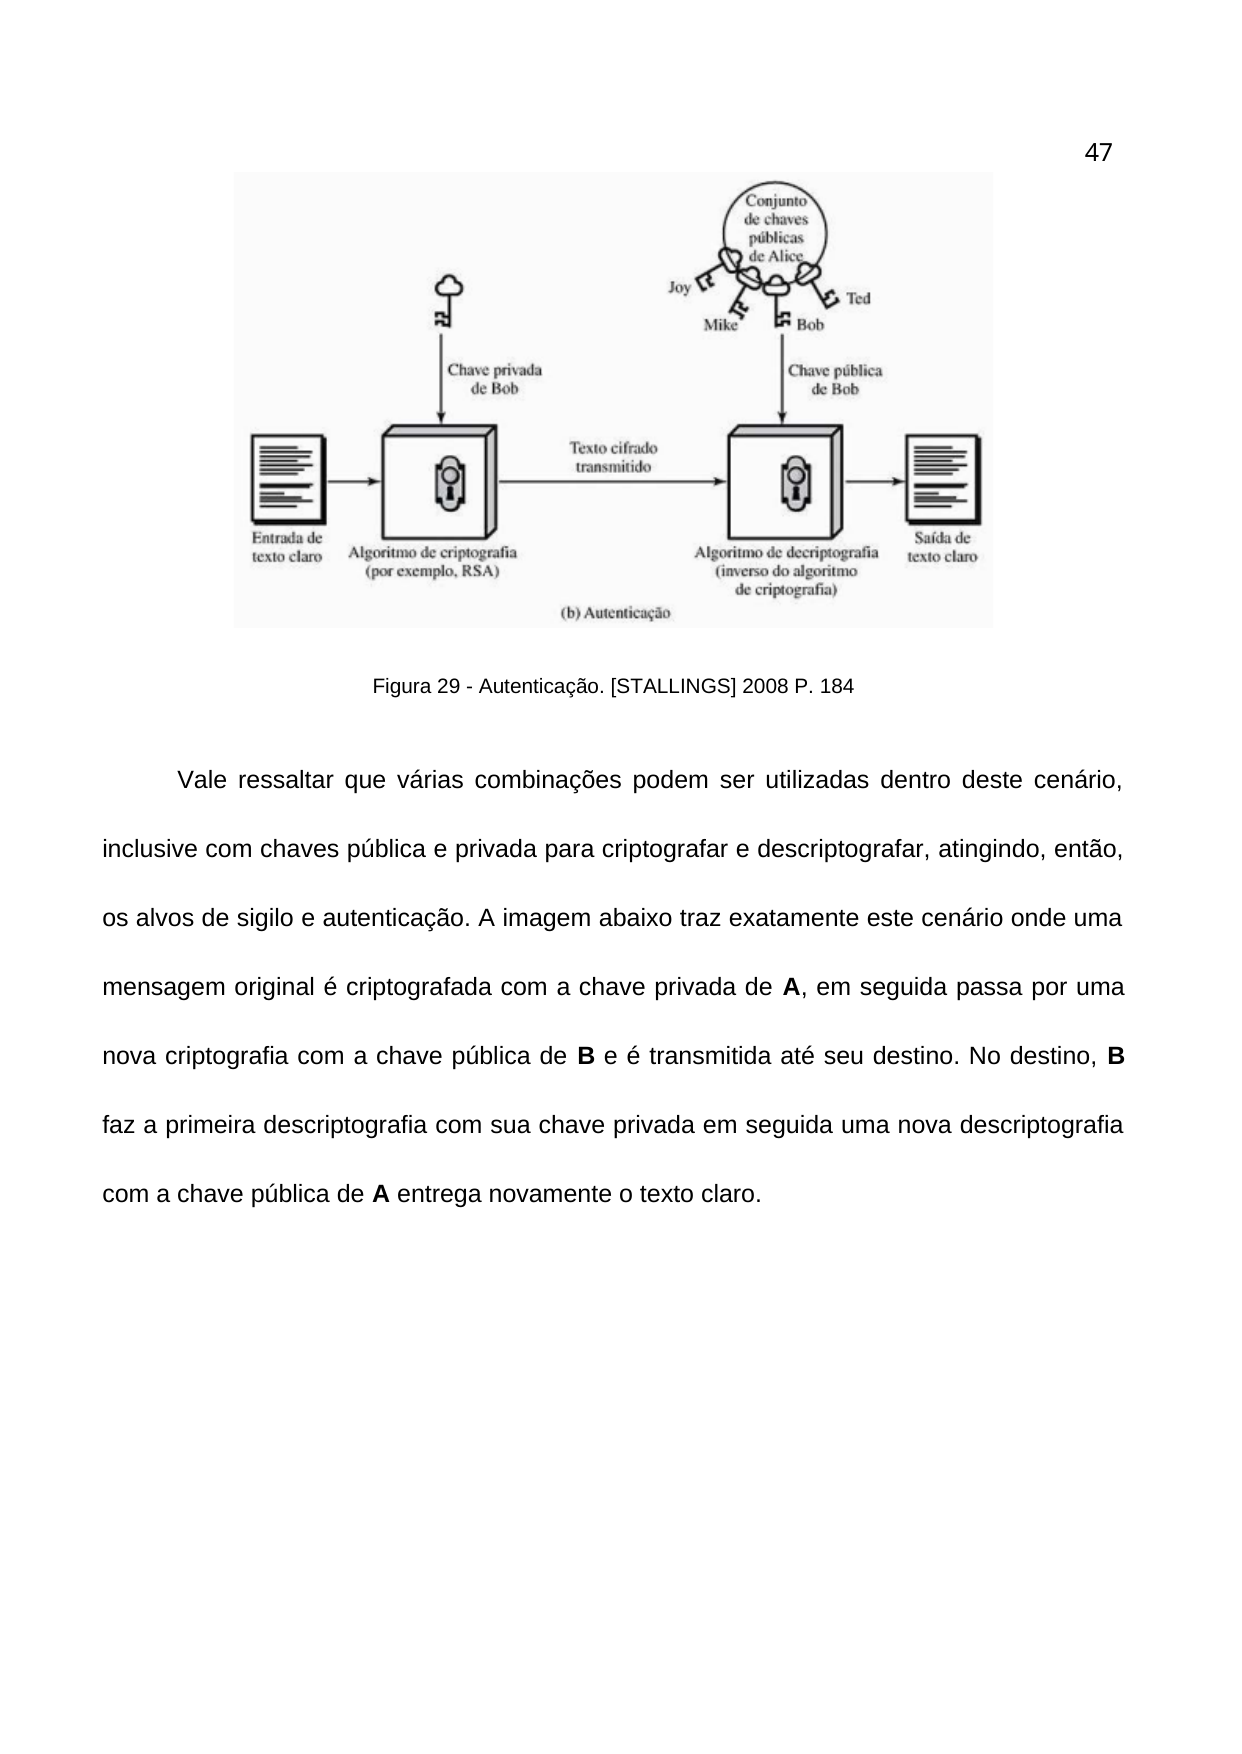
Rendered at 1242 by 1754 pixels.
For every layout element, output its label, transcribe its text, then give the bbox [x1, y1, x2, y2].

picture [233, 172, 994, 628]
text Figura 29 - Autenticação. [STALLINGS] 2008 P. 184 [102, 673, 1125, 697]
text Vale ressaltar que várias combinações podem ser utilizadas dentro deste cenário, inclusive com chaves pública e privada para criptografar e descriptografar, atingindo, então, os alvos de sigilo e autenticação. A imagem abaixo traz exatamente este cenário onde uma mensagem original é criptografada com a chave privada de A, em seguida passa por uma nova criptografia com a chave pública de B e é transmitida até seu destino. No destino, B faz a primeira descriptografia com sua chave privada em seguida uma nova descriptografia com a chave pública de A entrega novamente o texto claro. [102, 765, 1125, 1207]
